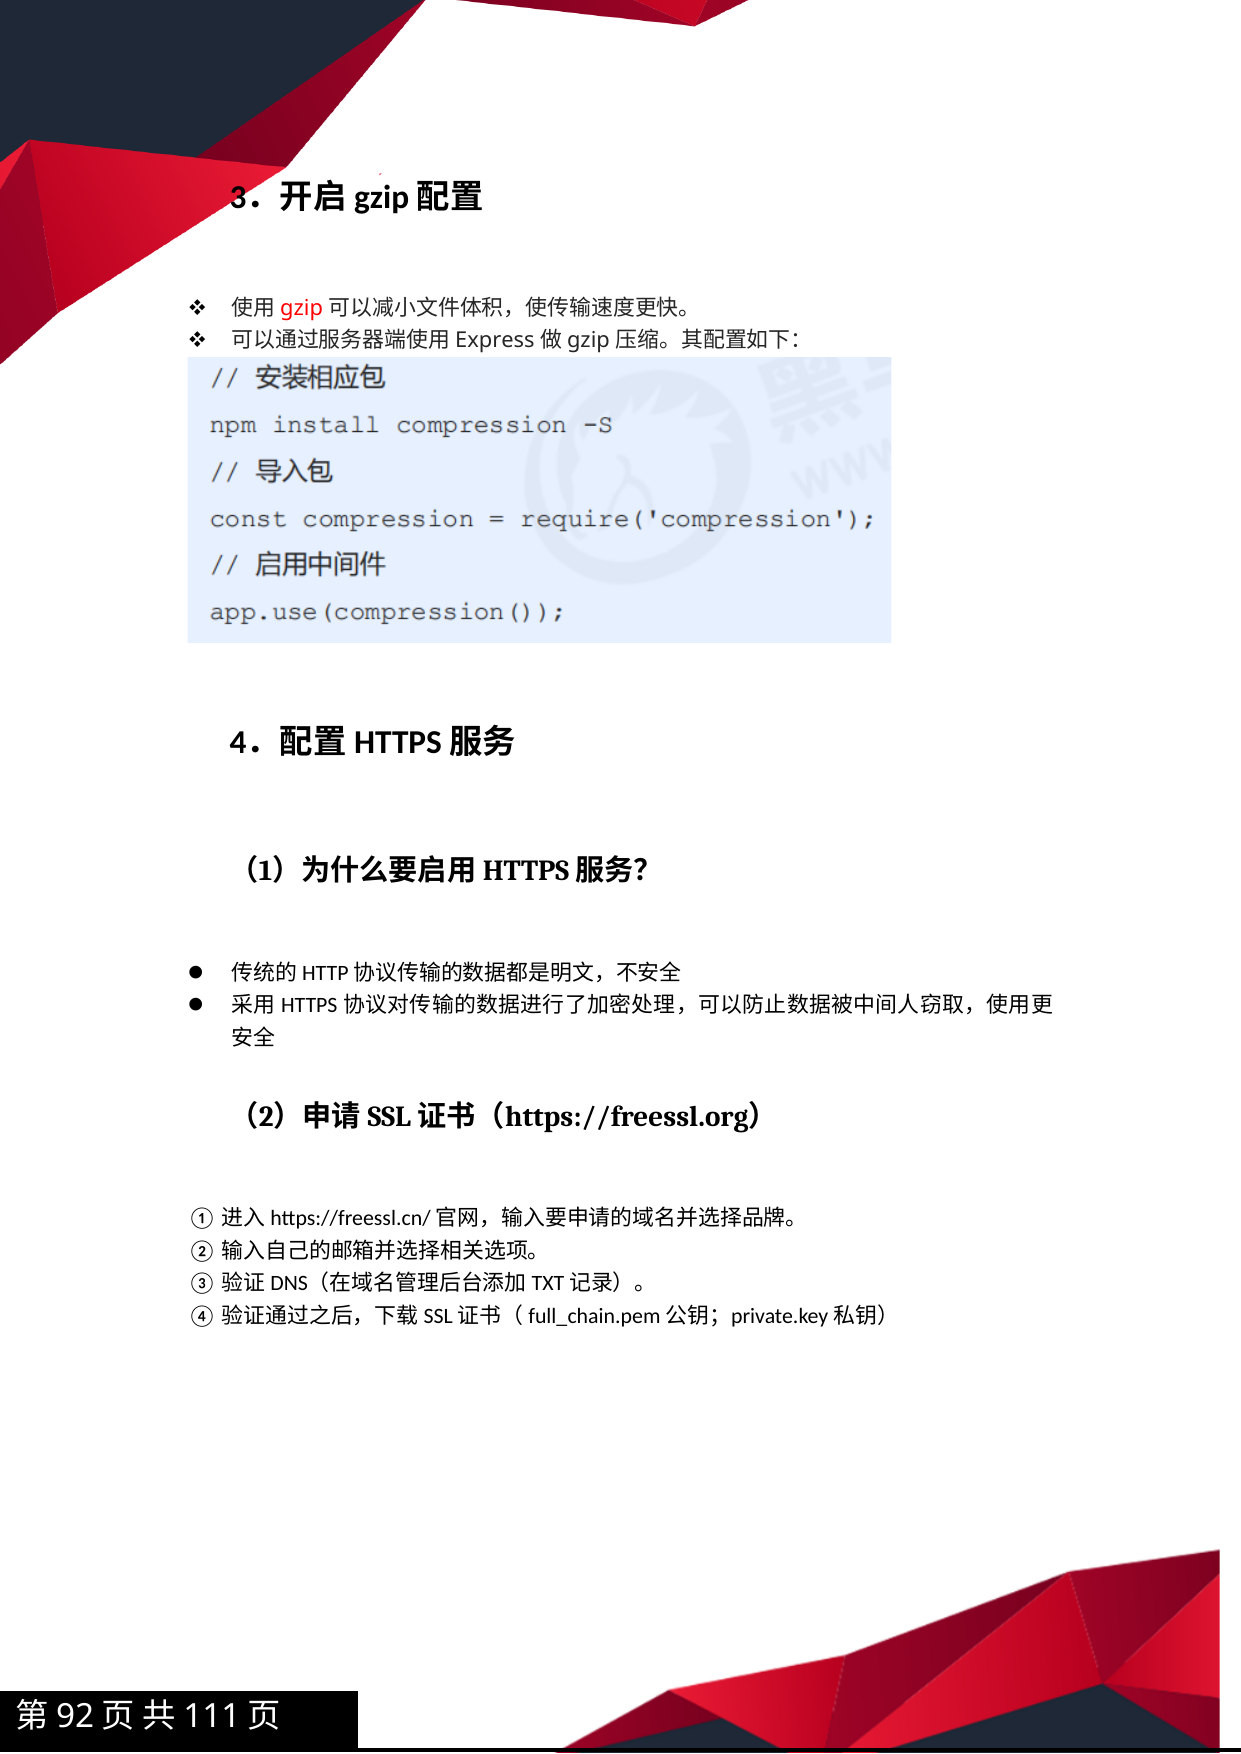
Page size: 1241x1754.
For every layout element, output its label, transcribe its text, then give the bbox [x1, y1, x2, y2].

text ③ 验证 DNS（在域名管理后台添加 TXT 记录）。 [187, 1265, 1053, 1297]
picture [0, 0, 892, 643]
subtitle 配置 HTTPS 服务 [187, 706, 1053, 771]
text ④ 验证通过之后，下载 SSL 证书（ full_chain.pem 公钥；private.key 私钥） [187, 1297, 1053, 1330]
text ② 输入自己的邮箱并选择相关选项。 [187, 1232, 1053, 1265]
list 可以通过服务器端使用 Express 做 gzip 压缩。其配置如下： [187, 322, 1053, 354]
list 采用 HTTPS 协议对传输的数据进行了加密处理，可以防止数据被中间人窃取，使用更安全 [187, 987, 1053, 1052]
text ① 进入 https://freessl.cn/ 官网，输入要申请的域名并选择品牌。 [187, 1200, 1053, 1232]
subtitle 为什么要启用 HTTPS 服务？ [187, 836, 1053, 901]
list 使用 gzip 可以减小文件体积，使传输速度更快。 [187, 289, 1053, 322]
picture [0, 1488, 1241, 1753]
subtitle 开启 gzip 配置 [187, 162, 1053, 227]
list 传统的 HTTP 协议传输的数据都是明文，不安全 [187, 954, 1053, 987]
subtitle 申请 SSL 证书（https://freessl.org） [187, 1081, 1053, 1146]
